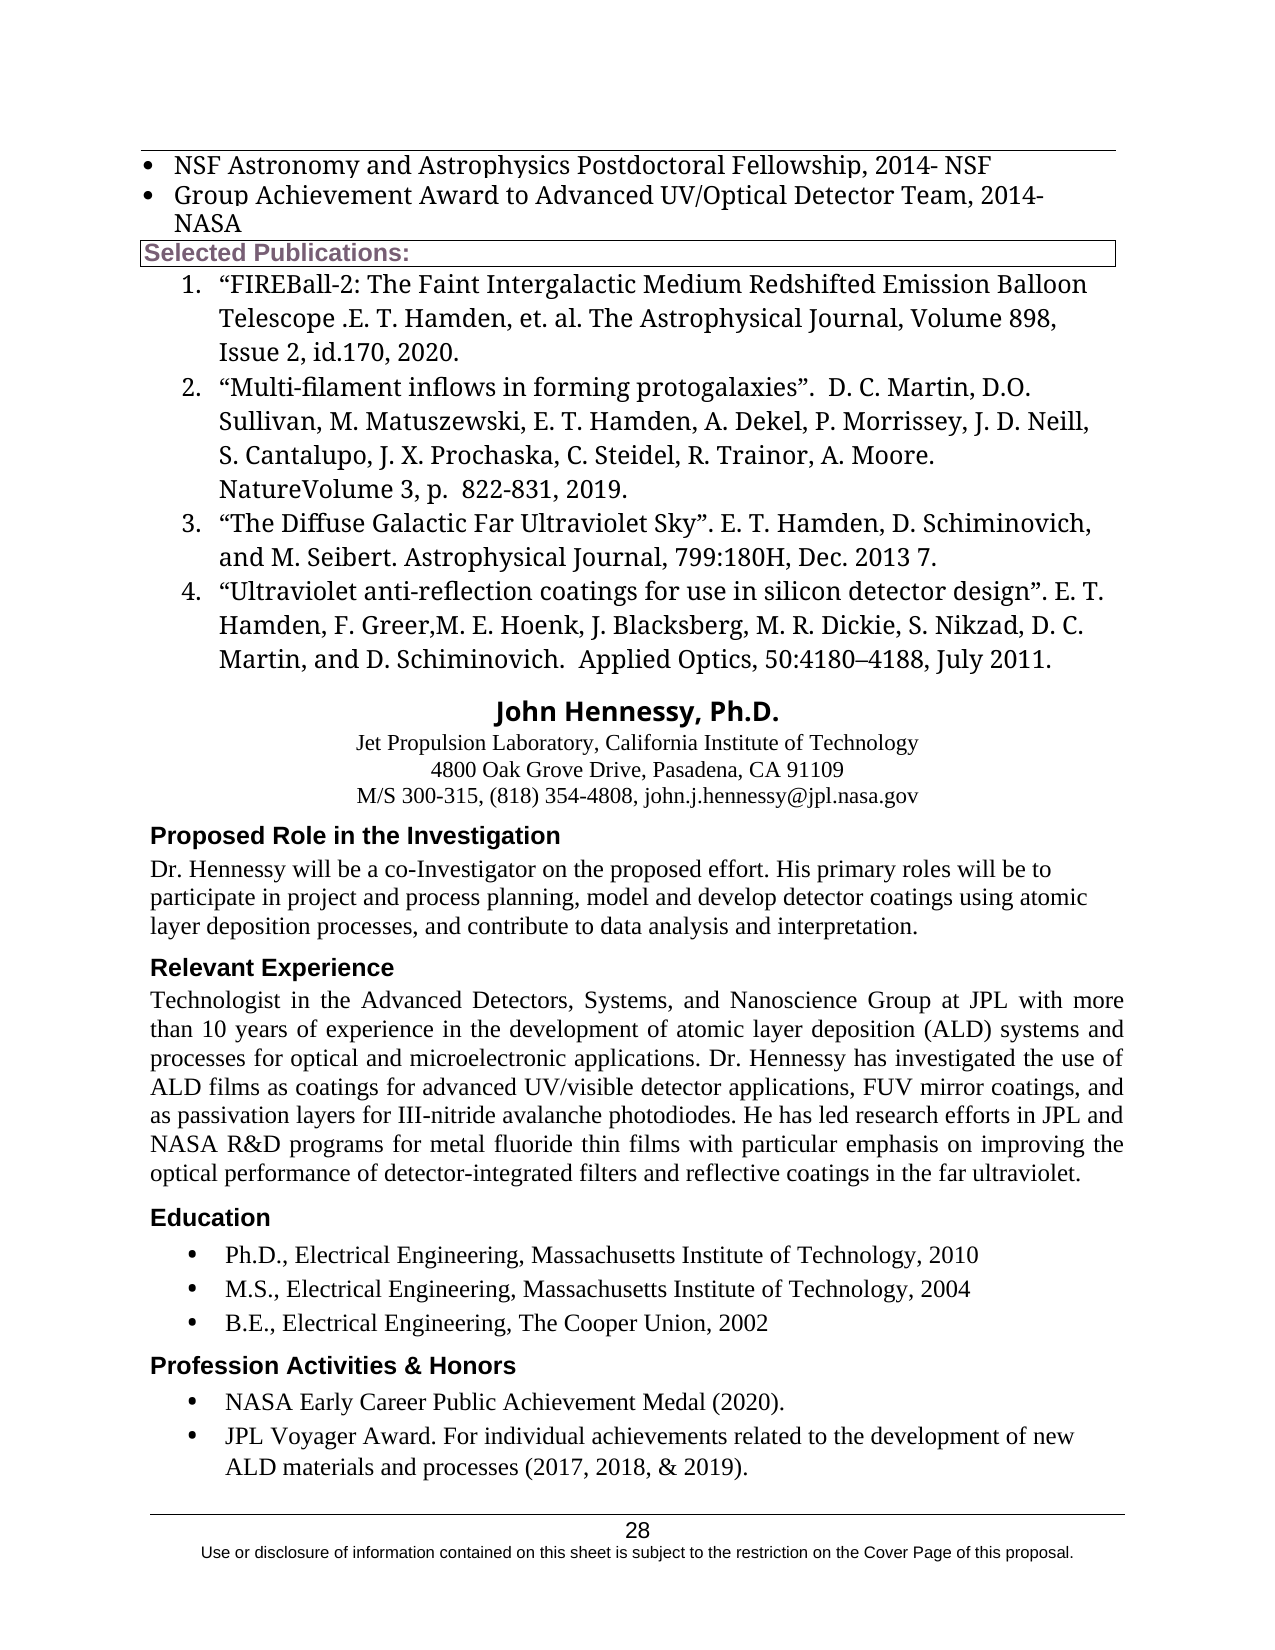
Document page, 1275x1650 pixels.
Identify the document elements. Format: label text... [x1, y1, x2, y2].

list B.E., Electrical Engineering, The Cooper Union, 2002 [187, 1304, 1125, 1338]
list JPL Voyager Award. For individual achievements related to the development of new ALD materials and processes (2017, 2018, & 2019). [187, 1418, 1125, 1481]
list NASA Early Career Public Achievement Medal (2020). [187, 1384, 1125, 1418]
text Technologist in the Advanced Detectors, Systems, and Nanoscience Group at JPL with more than 10 years of experience in the development of atomic layer deposition (ALD) systems and processes for optical and microelectronic applications. Dr. Hennessy has investigated the use of ALD films as coatings for advanced UV/visible detector applications, FUV mirror coatings, and as passivation layers for III-nitride avalanche photodiodes. He has led research efforts in JPL and NASA R&D programs for metal fluoride thin films with particular emphasis on improving the optical performance of detector-integrated filters and reflective coatings in the far ultraviolet. [150, 985, 1125, 1187]
subtitle Proposed Role in the Investigation [150, 821, 1125, 849]
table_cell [141, 151, 1116, 240]
subtitle Profession Activities & Honors [150, 1351, 1125, 1380]
text M/S 300-315, (818) 354-4808, john.j.hennessy@jpl.nasa.gov [150, 782, 1125, 808]
text 4800 Oak Grove Drive, Pasadena, CA 91109 [150, 756, 1125, 782]
subtitle Relevant Experience [150, 952, 1125, 981]
subtitle Education [150, 1203, 1125, 1232]
table_cell Selected Publications: [141, 241, 1115, 266]
text John Hennessy, Ph.D. [150, 692, 1125, 729]
text Jet Propulsion Laboratory, California Institute of Technology [150, 729, 1125, 756]
list M.S., Electrical Engineering, Massachusetts Institute of Technology, 2004 [187, 1270, 1125, 1304]
list Ph.D., Electrical Engineering, Massachusetts Institute of Technology, 2010 [187, 1236, 1125, 1270]
text Dr. Hennessy will be a co-Investigator on the proposed effort. His primary roles will be to participate in project and process planning, model and develop detector coatings using atomic layer deposition processes, and contribute to data analysis and interpretation. [150, 854, 1125, 940]
table_cell “FIREBall-2: The Faint Intergalactic Medium Redshifted Emission Balloon Telescope .E. T. Hamden, et. al. The Astrophysical Journal, Volume 898, Issue 2, id.170, 2020. “Multi-filament inflows in forming protogalaxies”. D. C. Martin, D.O. Sullivan, M. Matuszewski, E. T. Hamden, A. Dekel, P. Morrissey, J. D. Neill, S. Cantalupo, J. X. Prochaska, C. Steidel, R. Trainor, A. Moore. NatureVolume 3, p. 822-831, 2019. “The Diffuse Galactic Far Ultraviolet Sky”. E. T. Hamden, D. Schiminovich, and M. Seibert. Astrophysical Journal, 799:180H, Dec. 2013 7. “Ultraviolet anti-reflection coatings for use in silicon detector design”. E. T. Hamden, F. Greer,M. E. Hoenk, J. Blacksberg, M. R. Dickie, S. Nikzad, D. C. Martin, and D. Schiminovich. Applied Optics, 50:4180–4188, July 2011. [141, 267, 1116, 692]
